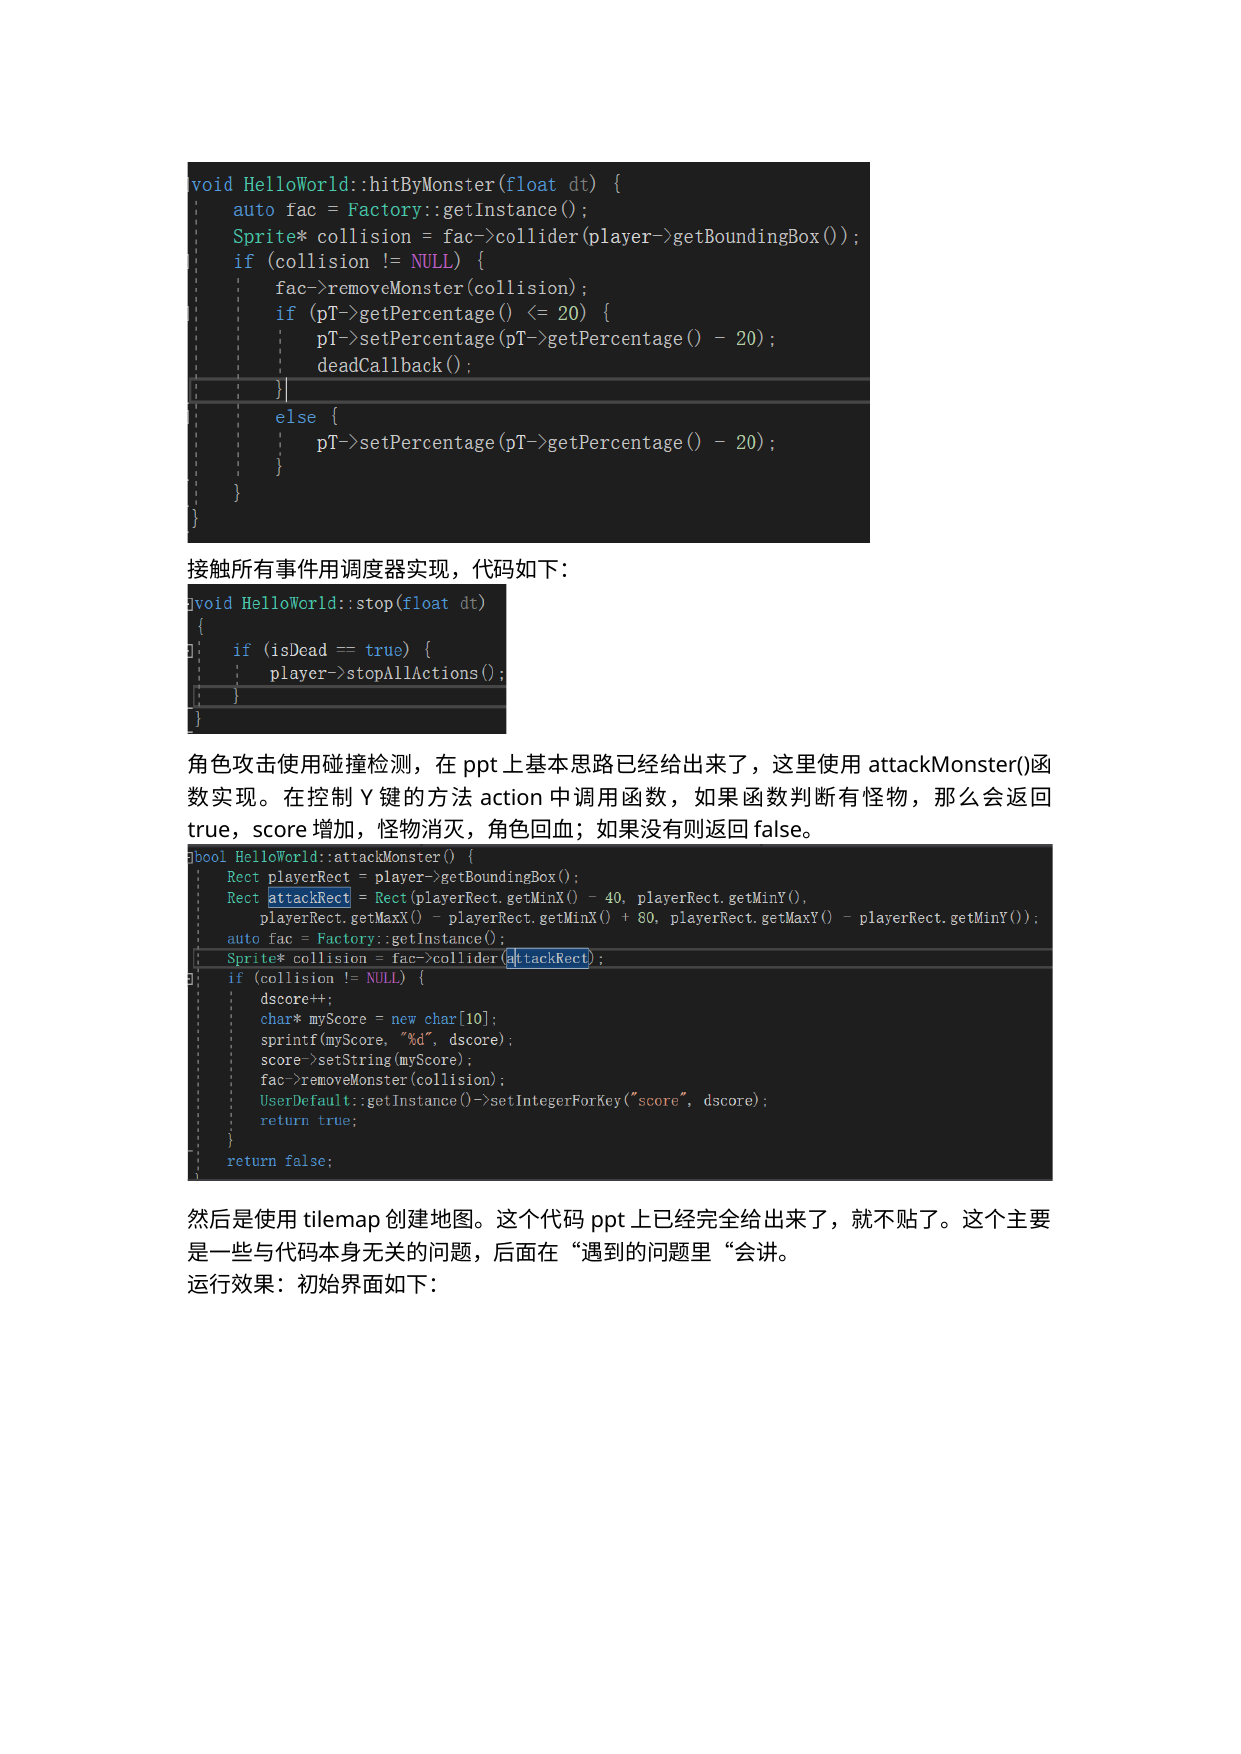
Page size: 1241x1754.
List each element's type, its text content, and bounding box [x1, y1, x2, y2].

picture [187, 584, 507, 734]
picture [187, 162, 870, 543]
text 角色攻击使用碰撞检测，在ppt上基本思路已经给出来了，这里使用attackMonster()函数实现。在控制Y键的方法action中调用函数，如果函数判断有怪物，那么会返回true，score增加，怪物消灭，角色回血；如果没有则返回false。 [187, 747, 1053, 844]
text 然后是使用tilemap创建地图。这个代码ppt上已经完全给出来了，就不贴了。这个主要是一些与代码本身无关的问题，后面在“遇到的问题里“会讲。 [187, 1202, 1053, 1267]
text 运行效果：初始界面如下： [187, 1267, 1053, 1299]
picture [187, 844, 1053, 1181]
text 接触所有事件用调度器实现，代码如下： [187, 552, 1053, 584]
